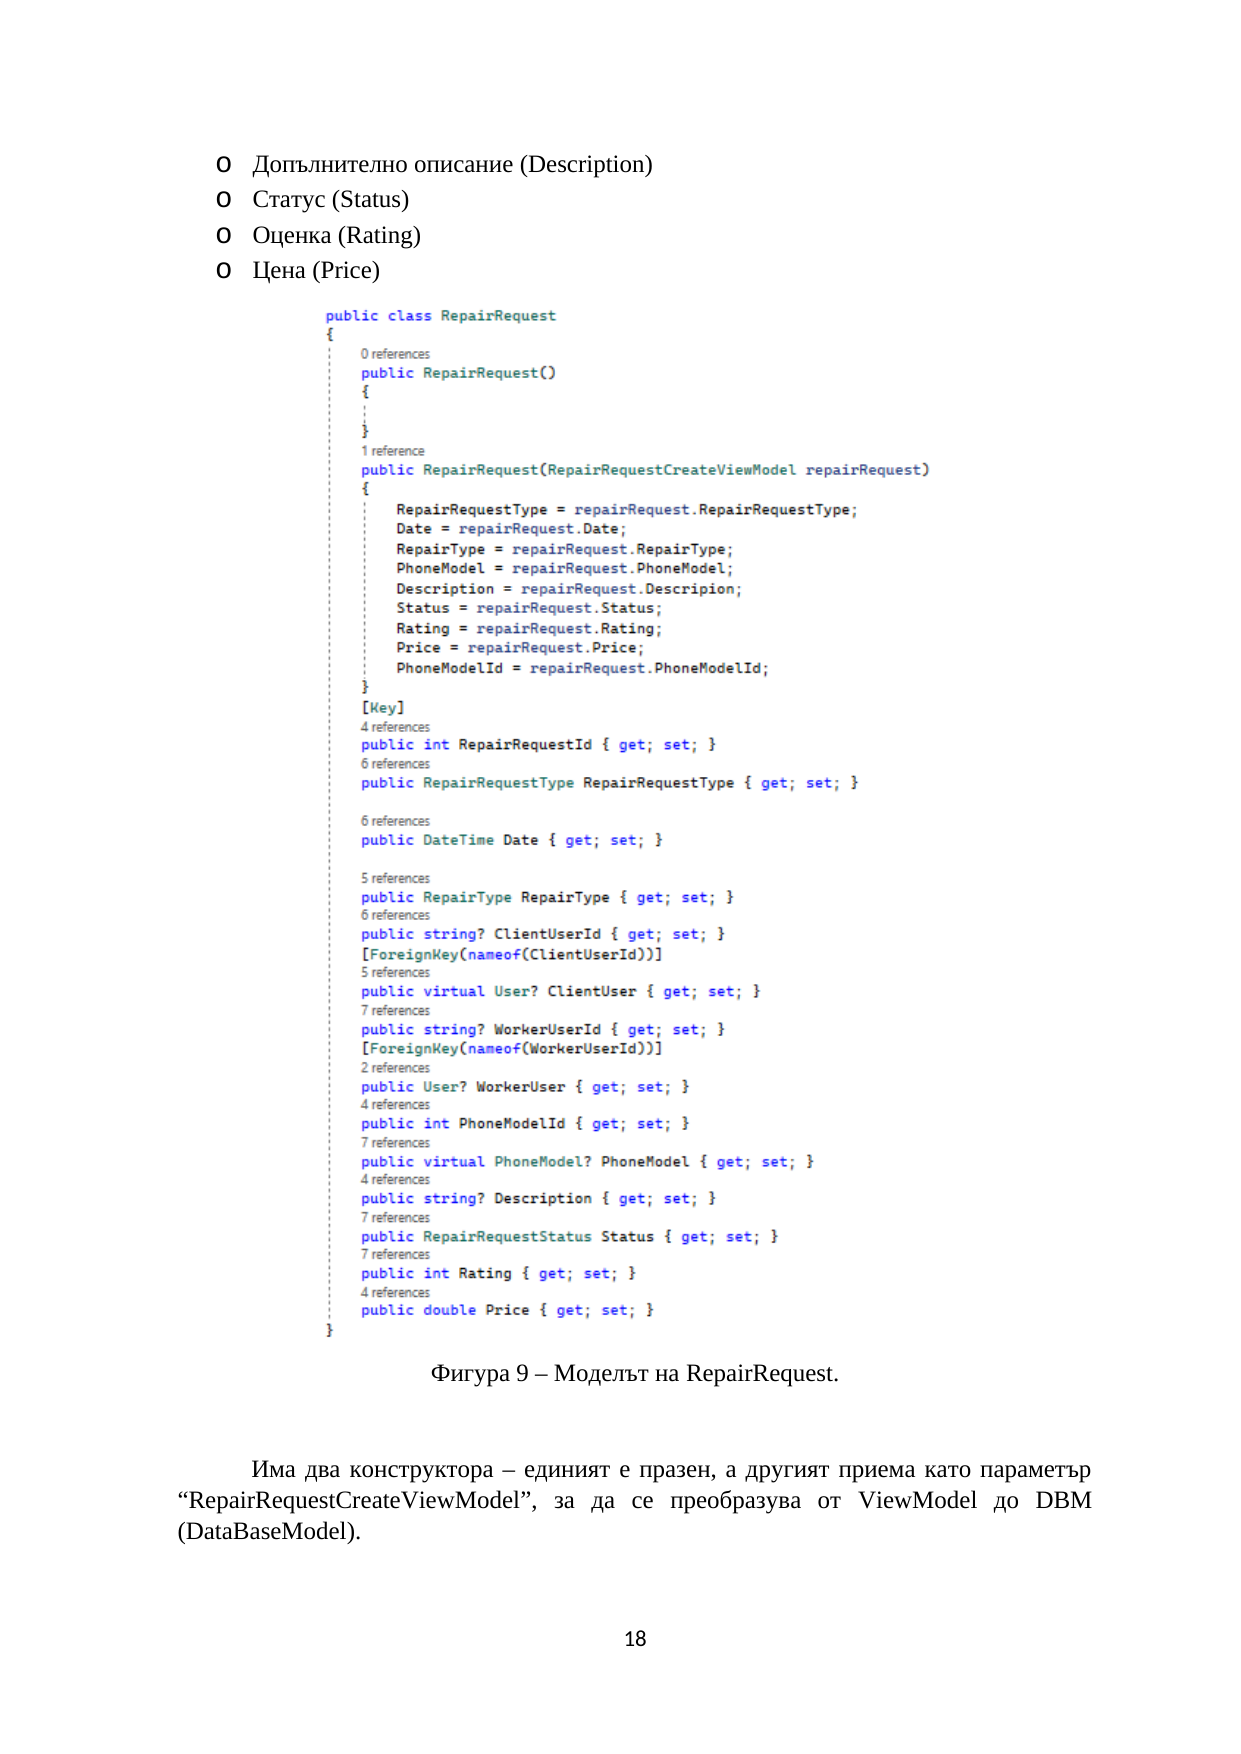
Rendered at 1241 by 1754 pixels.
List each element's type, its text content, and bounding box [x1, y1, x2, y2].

list Статус (Status) [215, 183, 1092, 216]
text Фигура 9 – Моделът на RepairRequest. [177, 1358, 1092, 1387]
list Има два конструктора – единият е празен, а другият приема като параметър “RepairRequestCreateViewModel”, за да се преобразува от ViewModel до DBM (DataBaseModel). [177, 1454, 1092, 1544]
list Цена (Price) [215, 254, 1092, 288]
list Оценка (Rating) [215, 219, 1092, 252]
picture [323, 306, 947, 1340]
list Допълнително описание (Description) [215, 148, 1092, 181]
